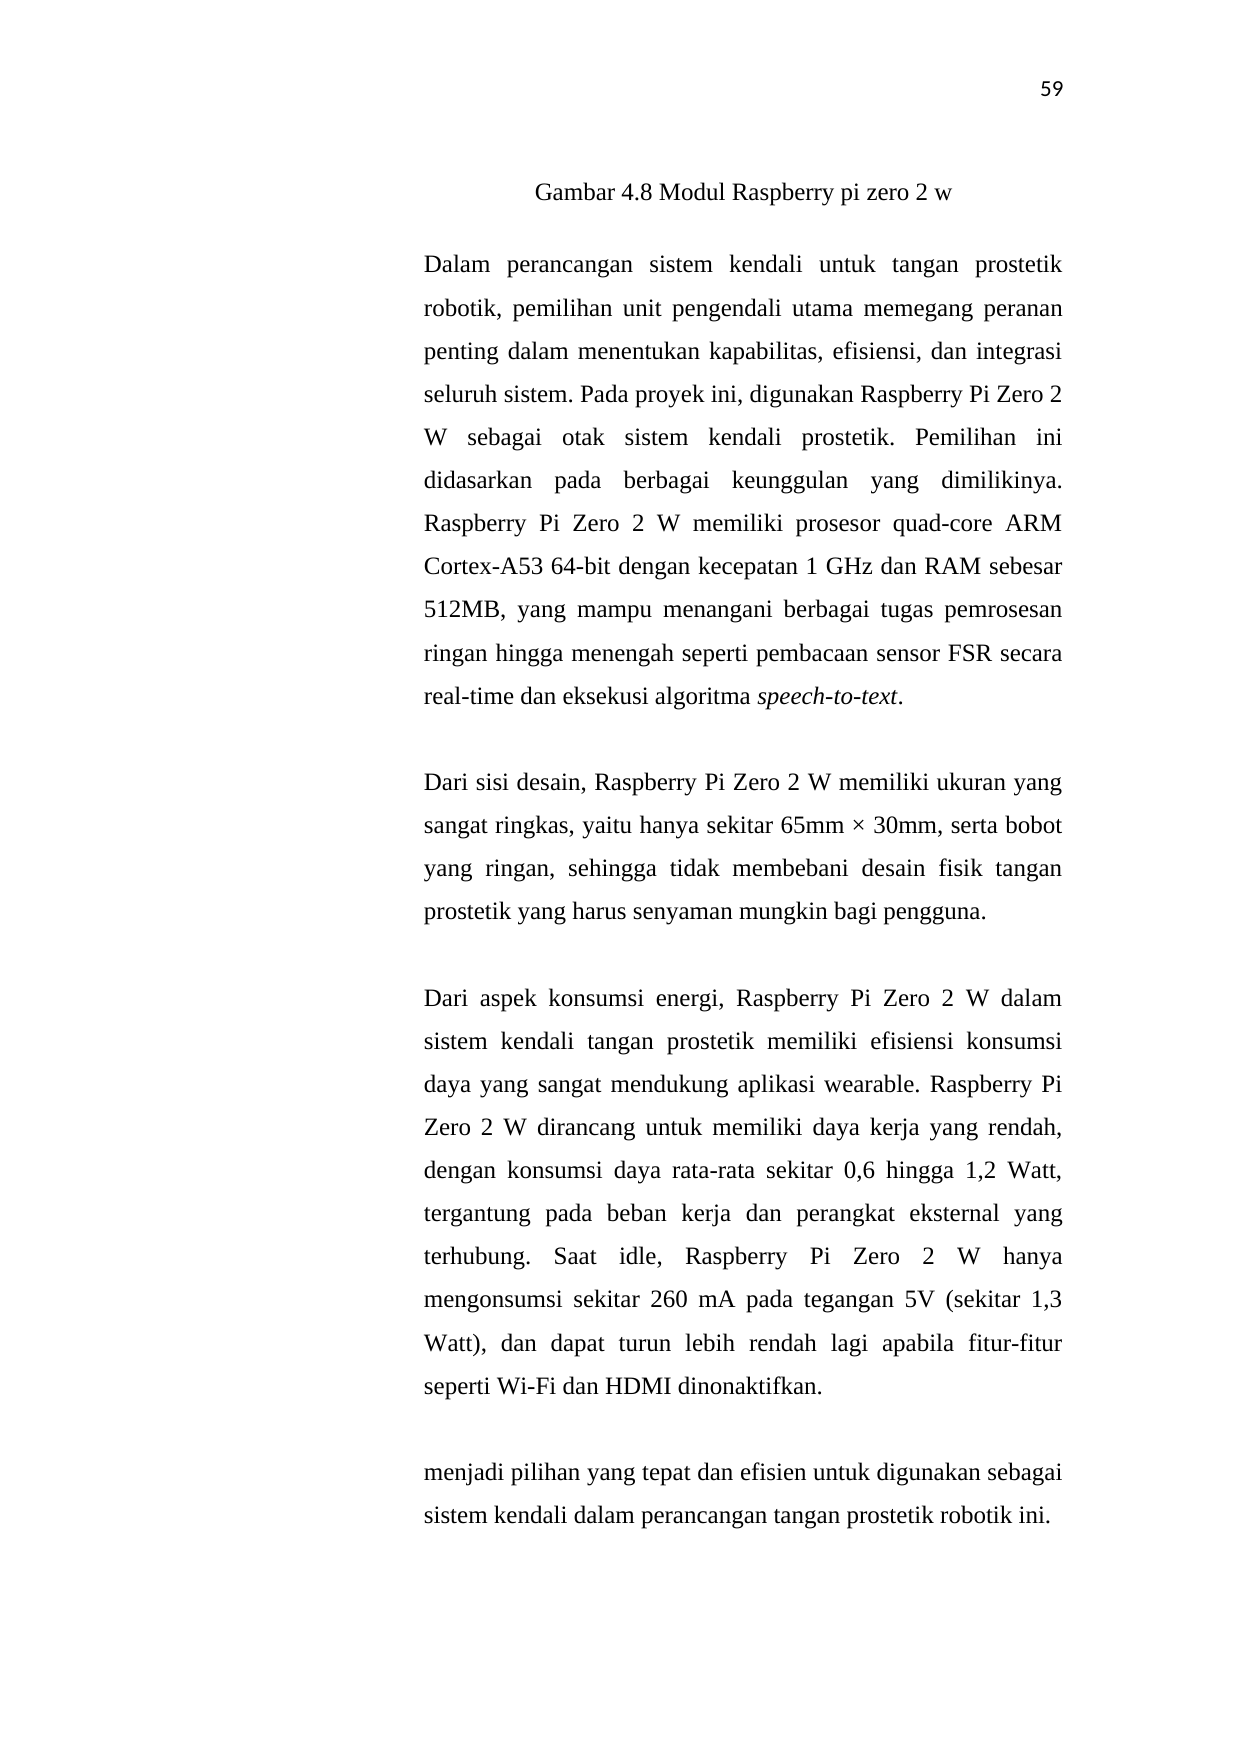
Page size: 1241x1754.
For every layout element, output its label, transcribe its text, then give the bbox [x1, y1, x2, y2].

list Dari sisi desain, Raspberry Pi Zero 2 W memiliki ukuran yang sangat ringkas, yaitu hanya sekitar 65mm × 30mm, serta bobot yang ringan, sehingga tidak membebani desain fisik tangan prostetik yang harus senyaman mungkin bagi pengguna. [424, 767, 1063, 925]
list Dalam perancangan sistem kendali untuk tangan prostetik robotik, pemilihan unit pengendali utama memegang peranan penting dalam menentukan kapabilitas, efisiensi, dan integrasi seluruh sistem. Pada proyek ini, digunakan Raspberry Pi Zero 2 W sebagai otak sistem kendali prostetik. Pemilihan ini didasarkan pada berbagai keunggulan yang dimilikinya. Raspberry Pi Zero 2 W memiliki prosesor quad-core ARM Cortex-A53 64-bit dengan kecepatan 1 GHz dan RAM sebesar 512MB, yang mampu menangani berbagai tugas pemrosesan ringan hingga menengah seperti pembacaan sensor FSR secara real-time dan eksekusi algoritma speech-to-text. [424, 249, 1063, 709]
text Gambar 4.8 Modul Raspberry pi zero 2 w [349, 177, 1063, 206]
list Dari aspek konsumsi energi, Raspberry Pi Zero 2 W dalam sistem kendali tangan prostetik memiliki efisiensi konsumsi daya yang sangat mendukung aplikasi wearable. Raspberry Pi Zero 2 W dirancang untuk memiliki daya kerja yang rendah, dengan konsumsi daya rata-rata sekitar 0,6 hingga 1,2 Watt, tergantung pada beban kerja dan perangkat eksternal yang terhubung. Saat idle, Raspberry Pi Zero 2 W hanya mengonsumsi sekitar 260 mA pada tegangan 5V (sekitar 1,3 Watt), dan dapat turun lebih rendah lagi apabila fitur-fitur seperti Wi-Fi dan HDMI dinonaktifkan. [424, 983, 1063, 1399]
list menjadi pilihan yang tepat dan efisien untuk digunakan sebagai sistem kendali dalam perancangan tangan prostetik robotik ini. [424, 1457, 1063, 1529]
